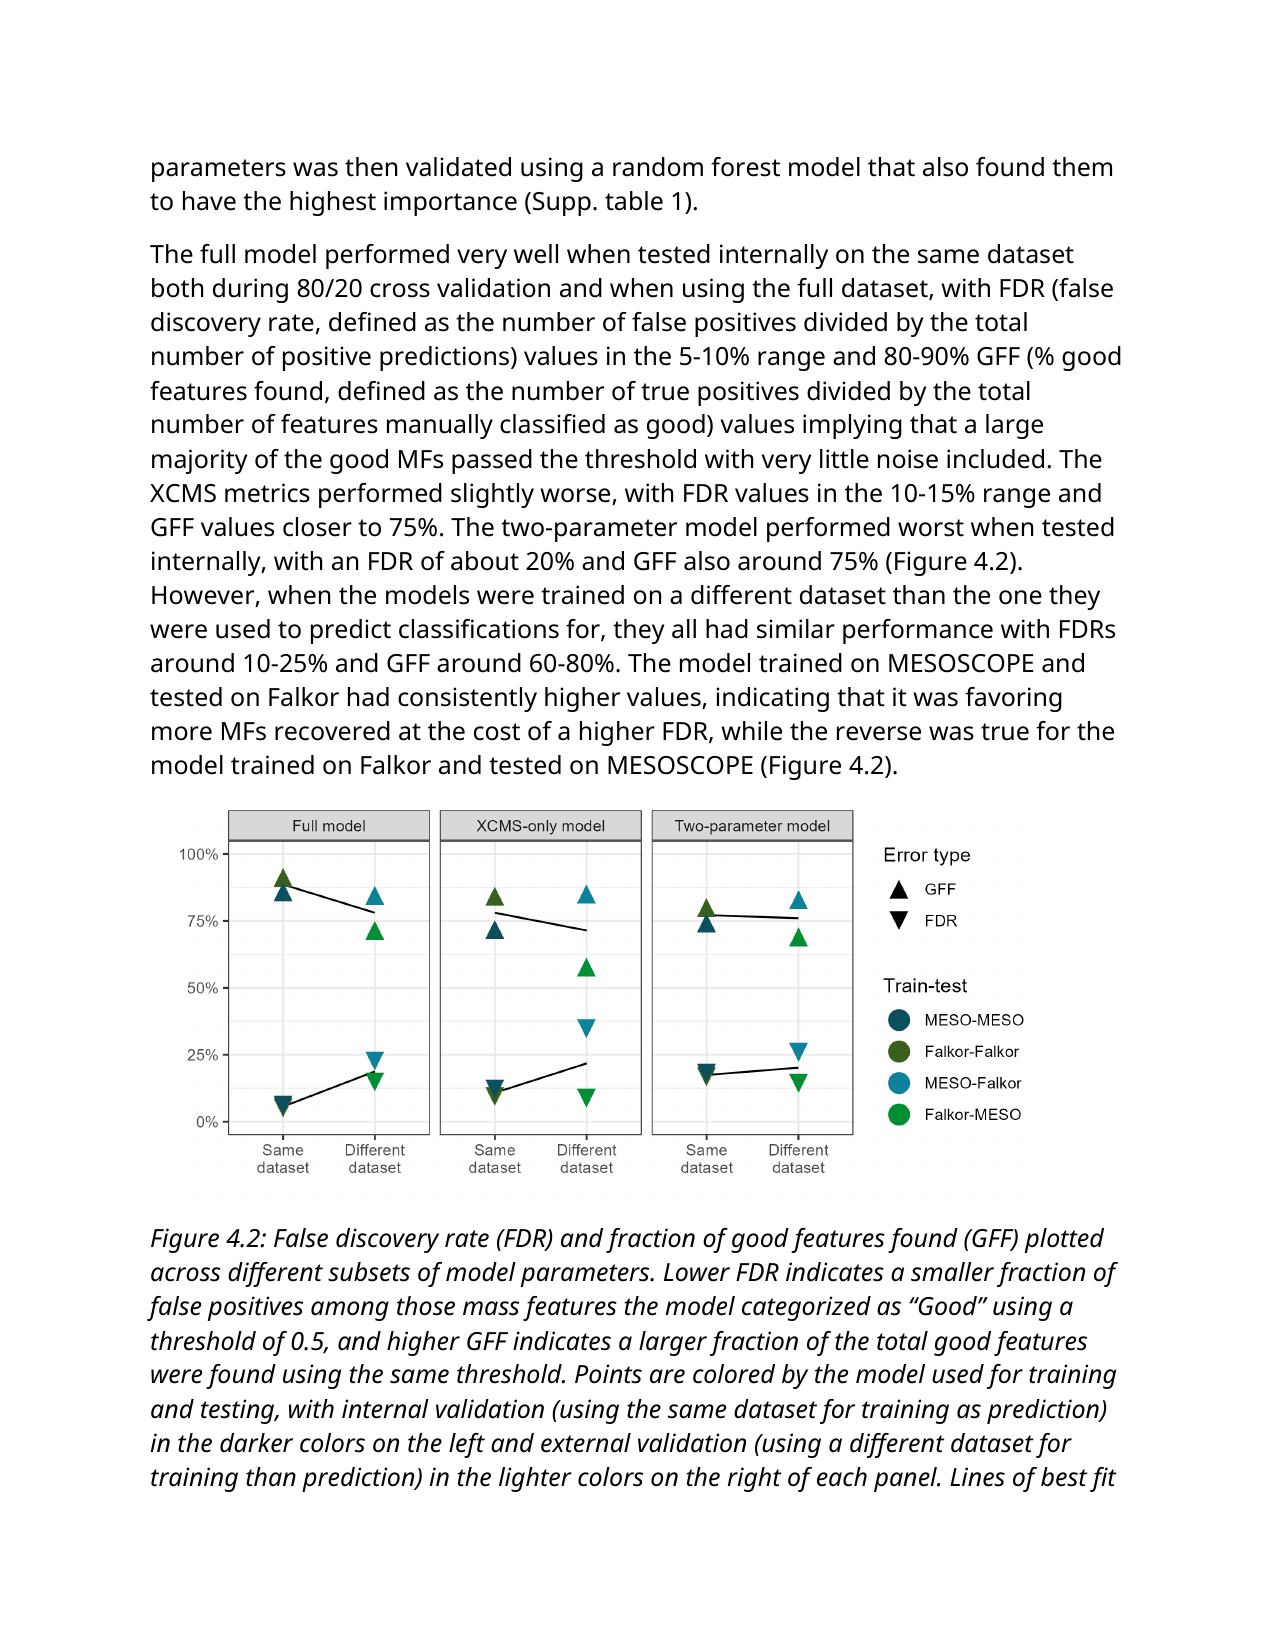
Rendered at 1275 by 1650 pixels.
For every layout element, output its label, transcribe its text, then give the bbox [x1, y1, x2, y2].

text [150, 1221, 1125, 1493]
text The full model performed very well when tested internally on the same dataset both during 80/20 cross validation and when using the full dataset, with FDR (false discovery rate, defined as the number of false positives divided by the total number of positive predictions) values in the 5-10% range and 80-90% GFF (% good features found, defined as the number of true positives divided by the total number of features manually classified as good) values implying that a large majority of the good MFs passed the threshold with very little noise included. The XCMS metrics performed slightly worse, with FDR values in the 10-15% range and GFF values closer to 75%. The two-parameter model performed worst when tested internally, with an FDR of about 20% and GFF also around 75% (Figure 4.2). However, when the models were trained on a different dataset than the one they were used to predict classifications for, they all had similar performance with FDRs around 10-25% and GFF around 60-80%. The model trained on MESOSCOPE and tested on Falkor had consistently higher values, indicating that it was favoring more MFs recovered at the cost of a higher FDR, while the reverse was true for the model trained on Falkor and tested on MESOSCOPE (Figure 4.2). [150, 237, 1125, 782]
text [150, 150, 1125, 218]
picture [168, 800, 1044, 1203]
